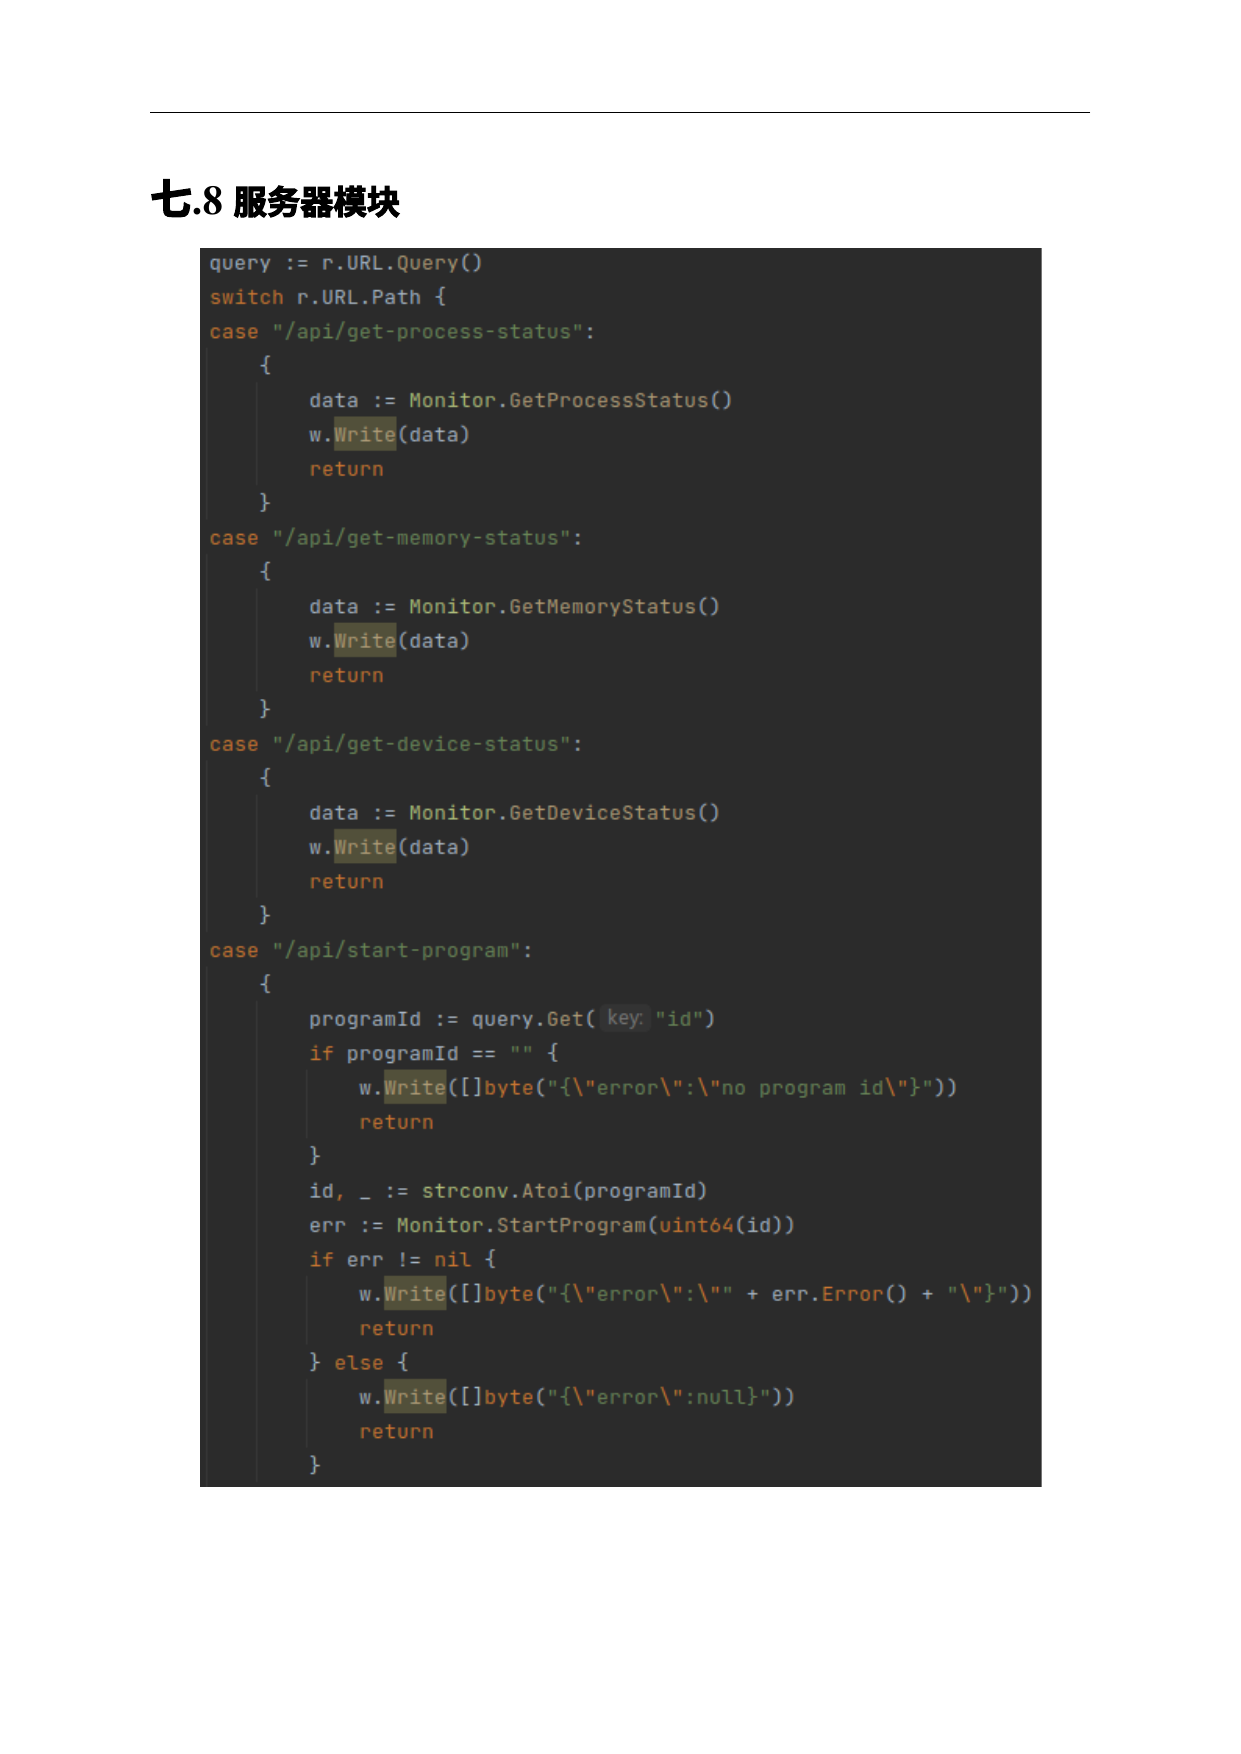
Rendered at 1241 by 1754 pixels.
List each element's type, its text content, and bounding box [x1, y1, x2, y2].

subtitle 服务器模块 [150, 164, 1090, 232]
picture [200, 248, 1042, 1487]
